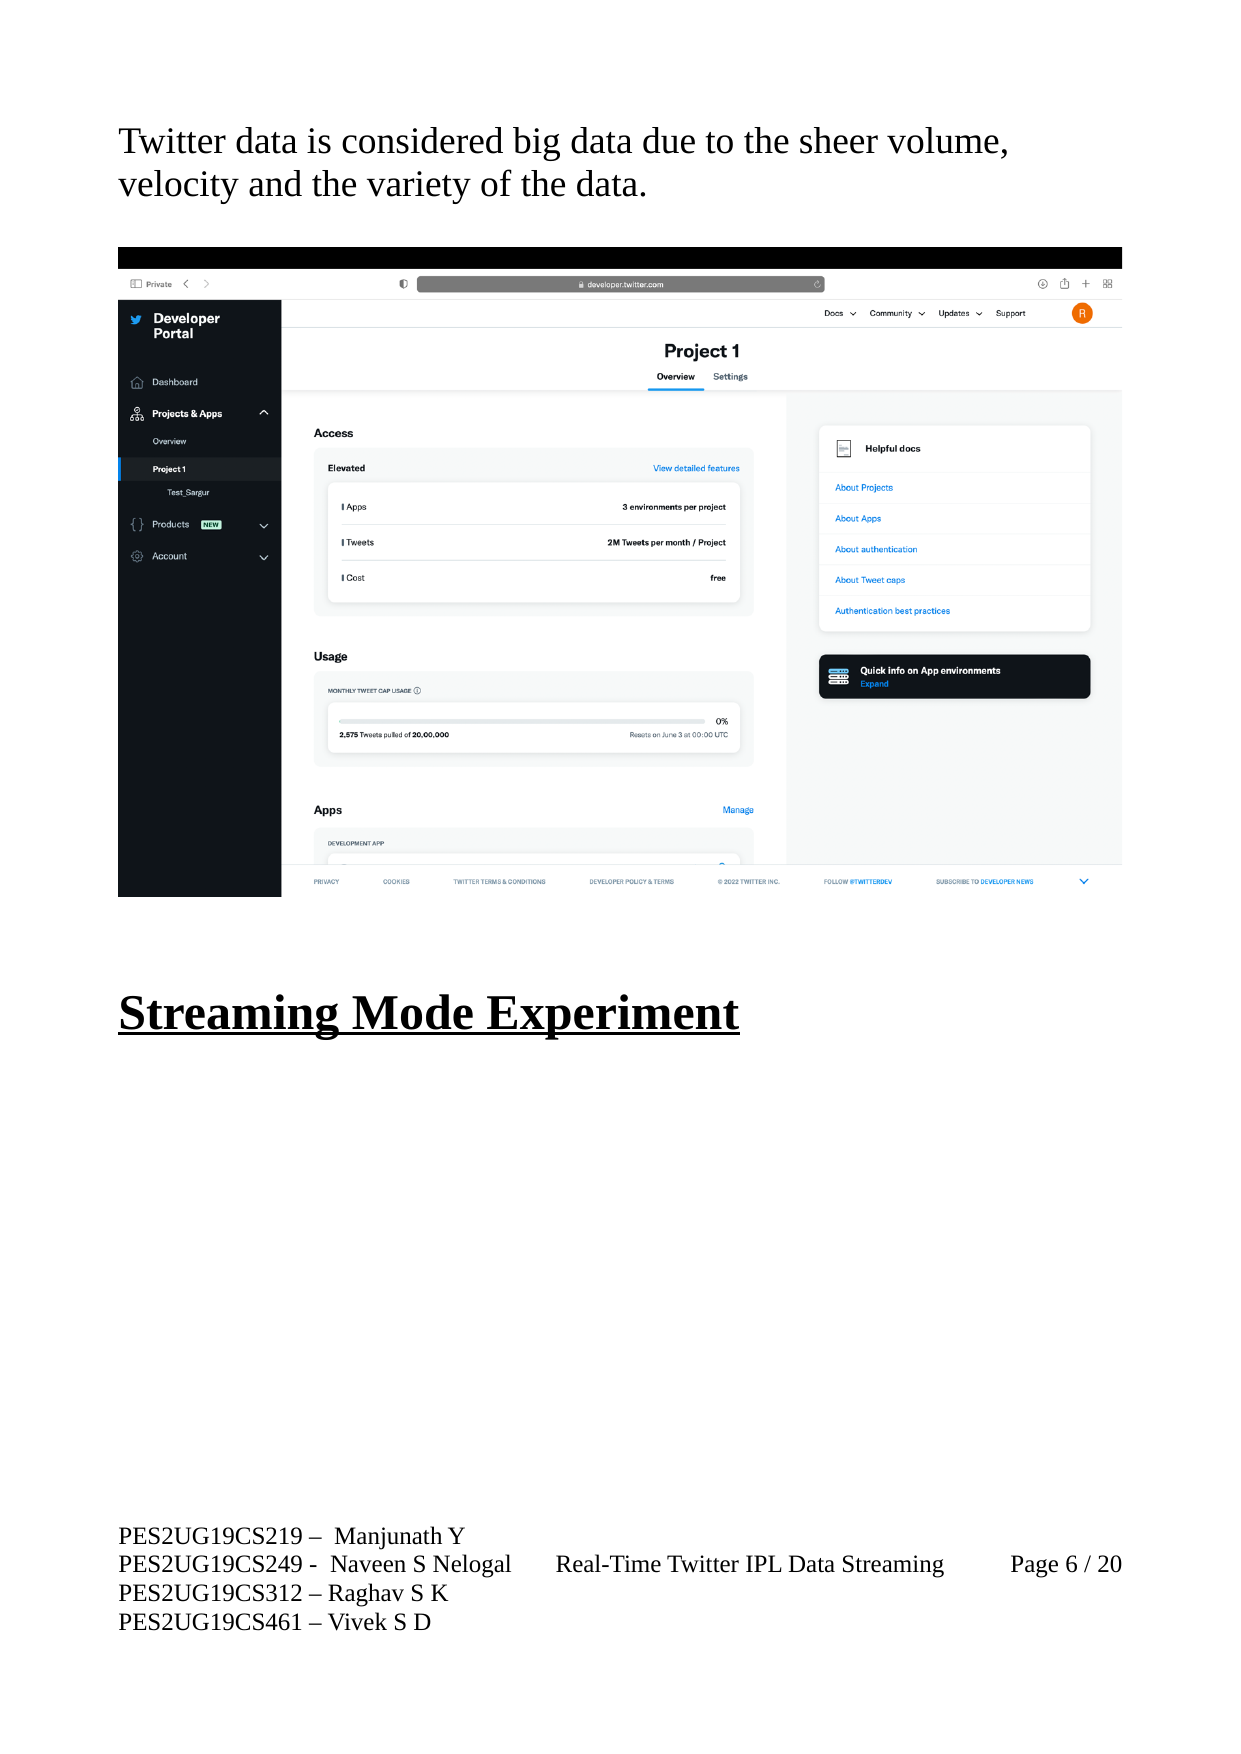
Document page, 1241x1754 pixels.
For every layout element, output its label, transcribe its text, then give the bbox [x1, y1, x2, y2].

text Twitter data is considered big data due to the sheer volume, velocity and the variety of the data. [118, 118, 1122, 204]
text Streaming Mode Experiment [118, 983, 1122, 1040]
picture [118, 247, 1123, 897]
